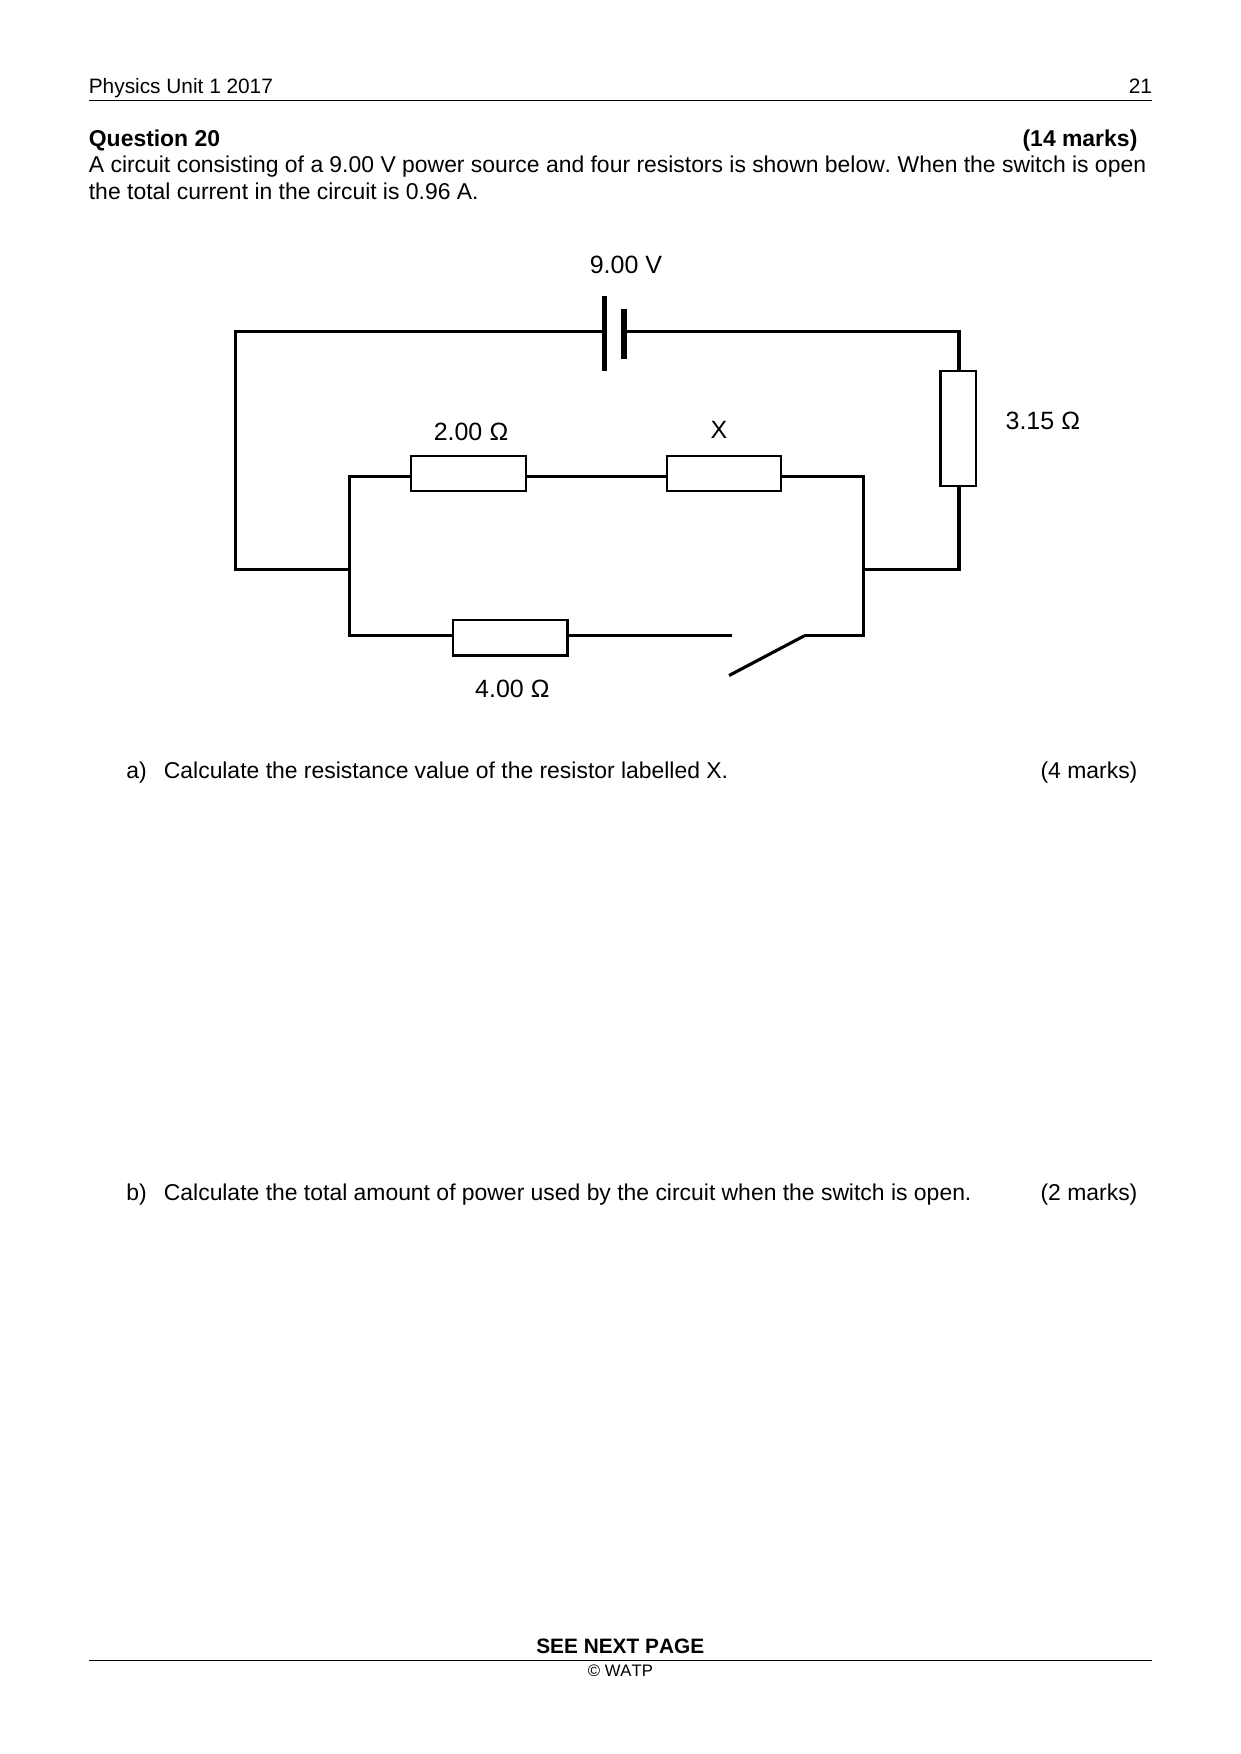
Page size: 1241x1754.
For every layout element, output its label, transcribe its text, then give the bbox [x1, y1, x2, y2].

text A circuit consisting of a 9.00 V power source and four resistors is shown below. When the switch is open the total current in the circuit is 0.96 A. [89, 151, 1152, 204]
list Calculate the resistance value of the resistor labelled X. (4 marks) [126, 757, 1152, 784]
list Calculate the total amount of power used by the circuit when the switch is open. (2 marks) [126, 1179, 1152, 1206]
text Question 20 (14 marks) [89, 125, 1152, 151]
